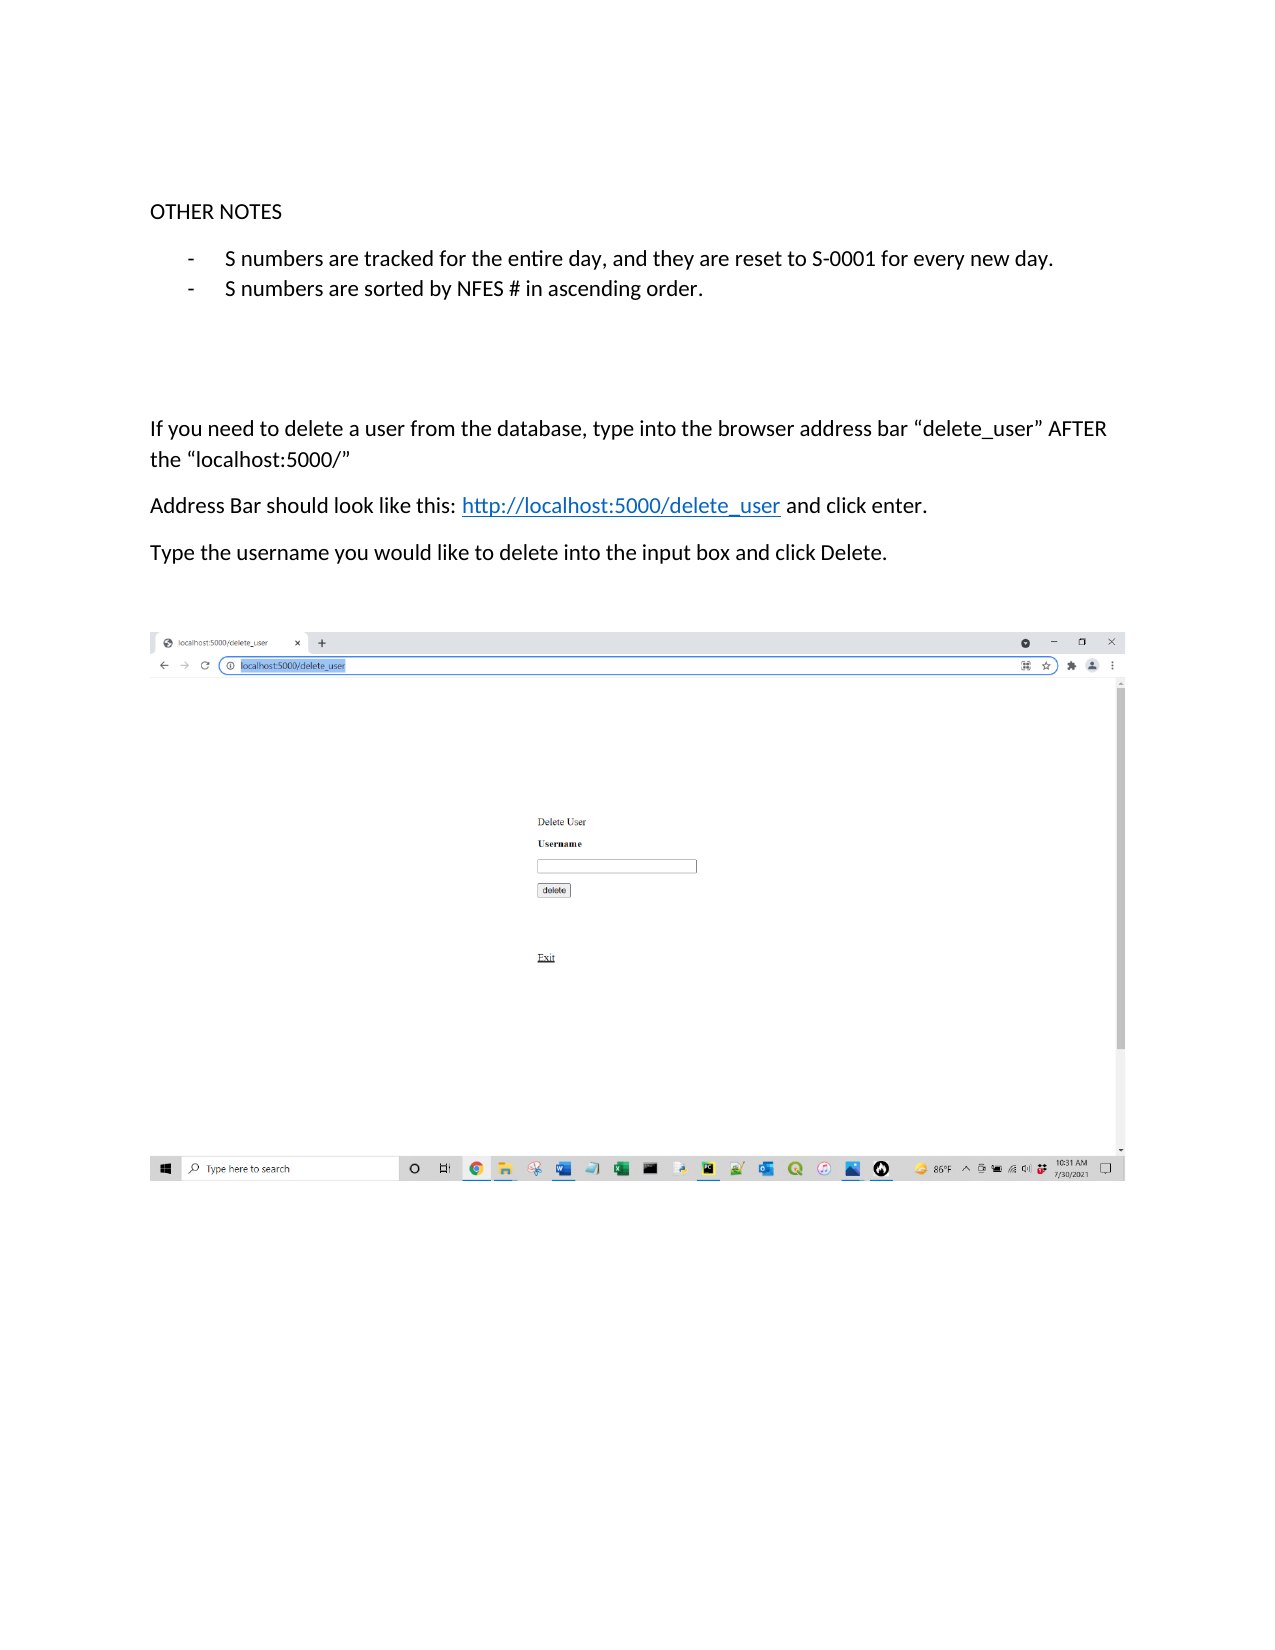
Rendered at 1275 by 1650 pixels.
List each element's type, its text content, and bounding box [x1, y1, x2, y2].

list S numbers are tracked for the entire day, and they are reset to S-0001 for every new day. [187, 244, 1125, 272]
text If you need to delete a user from the database, type into the browser address bar “delete_user” AFTER the “localhost:5000/” [150, 414, 1125, 473]
text Address Bar should look like this: http://localhost:5000/delete_user and click enter. [150, 492, 1125, 520]
picture [150, 632, 1125, 1181]
text Type the username you would like to delete into the input box and click Delete. [150, 538, 1125, 567]
list S numbers are sorted by NFES # in ascending order. [187, 274, 1125, 302]
text OTHER NOTES [150, 197, 1125, 225]
